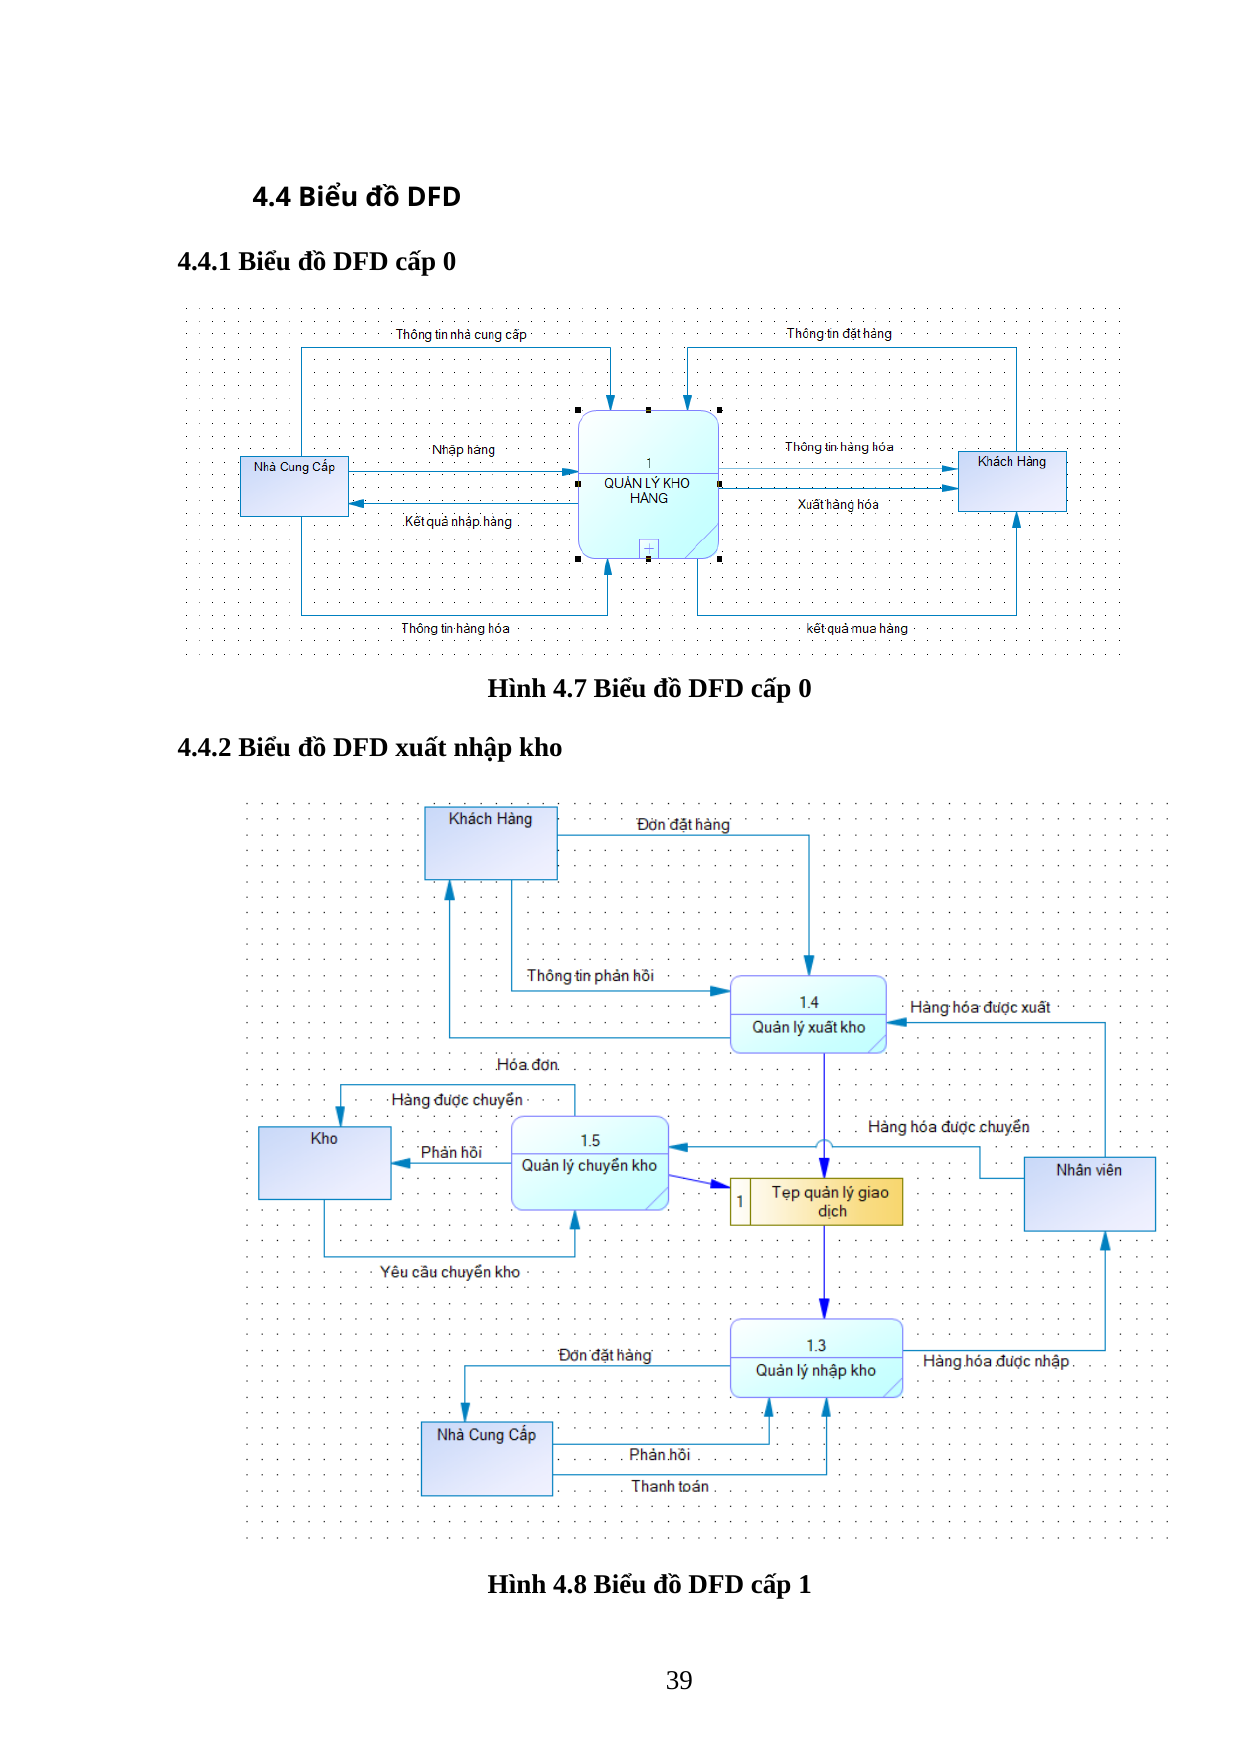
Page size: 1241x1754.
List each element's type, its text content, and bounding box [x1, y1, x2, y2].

picture [236, 790, 1182, 1541]
subtitle 4.4 Biểu đồ DFD [177, 177, 1122, 214]
subtitle 4.4.1 Biểu đồ DFD cấp 0 [177, 245, 1122, 276]
picture [177, 304, 1123, 657]
text Hình 4.8 Biểu đồ DFD cấp 1 [177, 1568, 1122, 1599]
text Hình 4.7 Biểu đồ DFD cấp 0 [177, 657, 1122, 703]
subtitle 4.4.2 Biểu đồ DFD xuất nhập kho [177, 731, 1122, 762]
